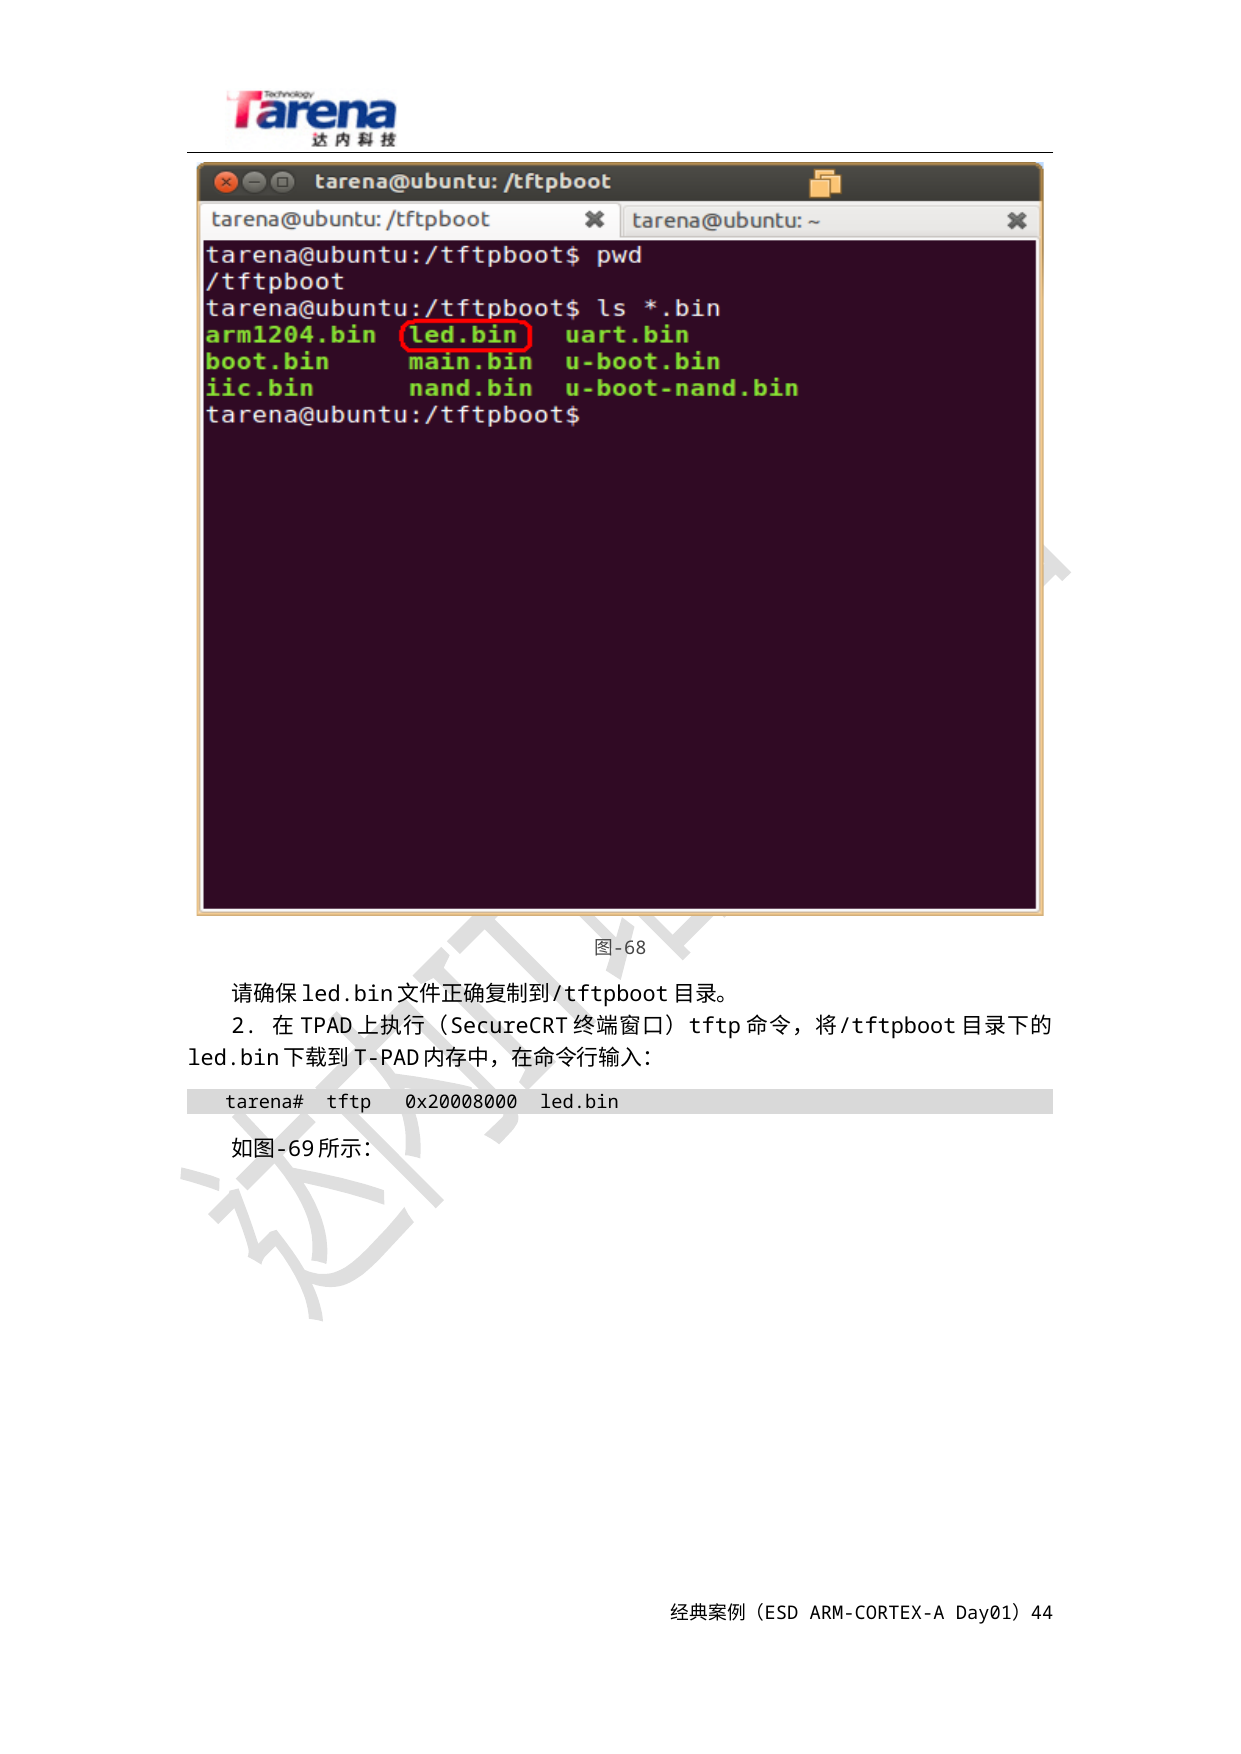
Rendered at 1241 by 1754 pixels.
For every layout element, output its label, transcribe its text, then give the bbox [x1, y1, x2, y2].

text 如图-69所示： [187, 1131, 1053, 1163]
picture [196, 162, 1044, 916]
text 请确保led.bin文件正确复制到/tftpboot目录。 [187, 976, 1053, 1008]
text 2. 在TPAD上执行（SecureCRT终端窗口）tftp命令，将/tftpboot目录下的led.bin下载到T-PAD内存中，在命令行输入： [187, 1008, 1053, 1072]
text tarena# tftp 0x20008000 led.bin [187, 1089, 1053, 1114]
text 图-68 [187, 932, 1053, 959]
picture [224, 88, 398, 150]
